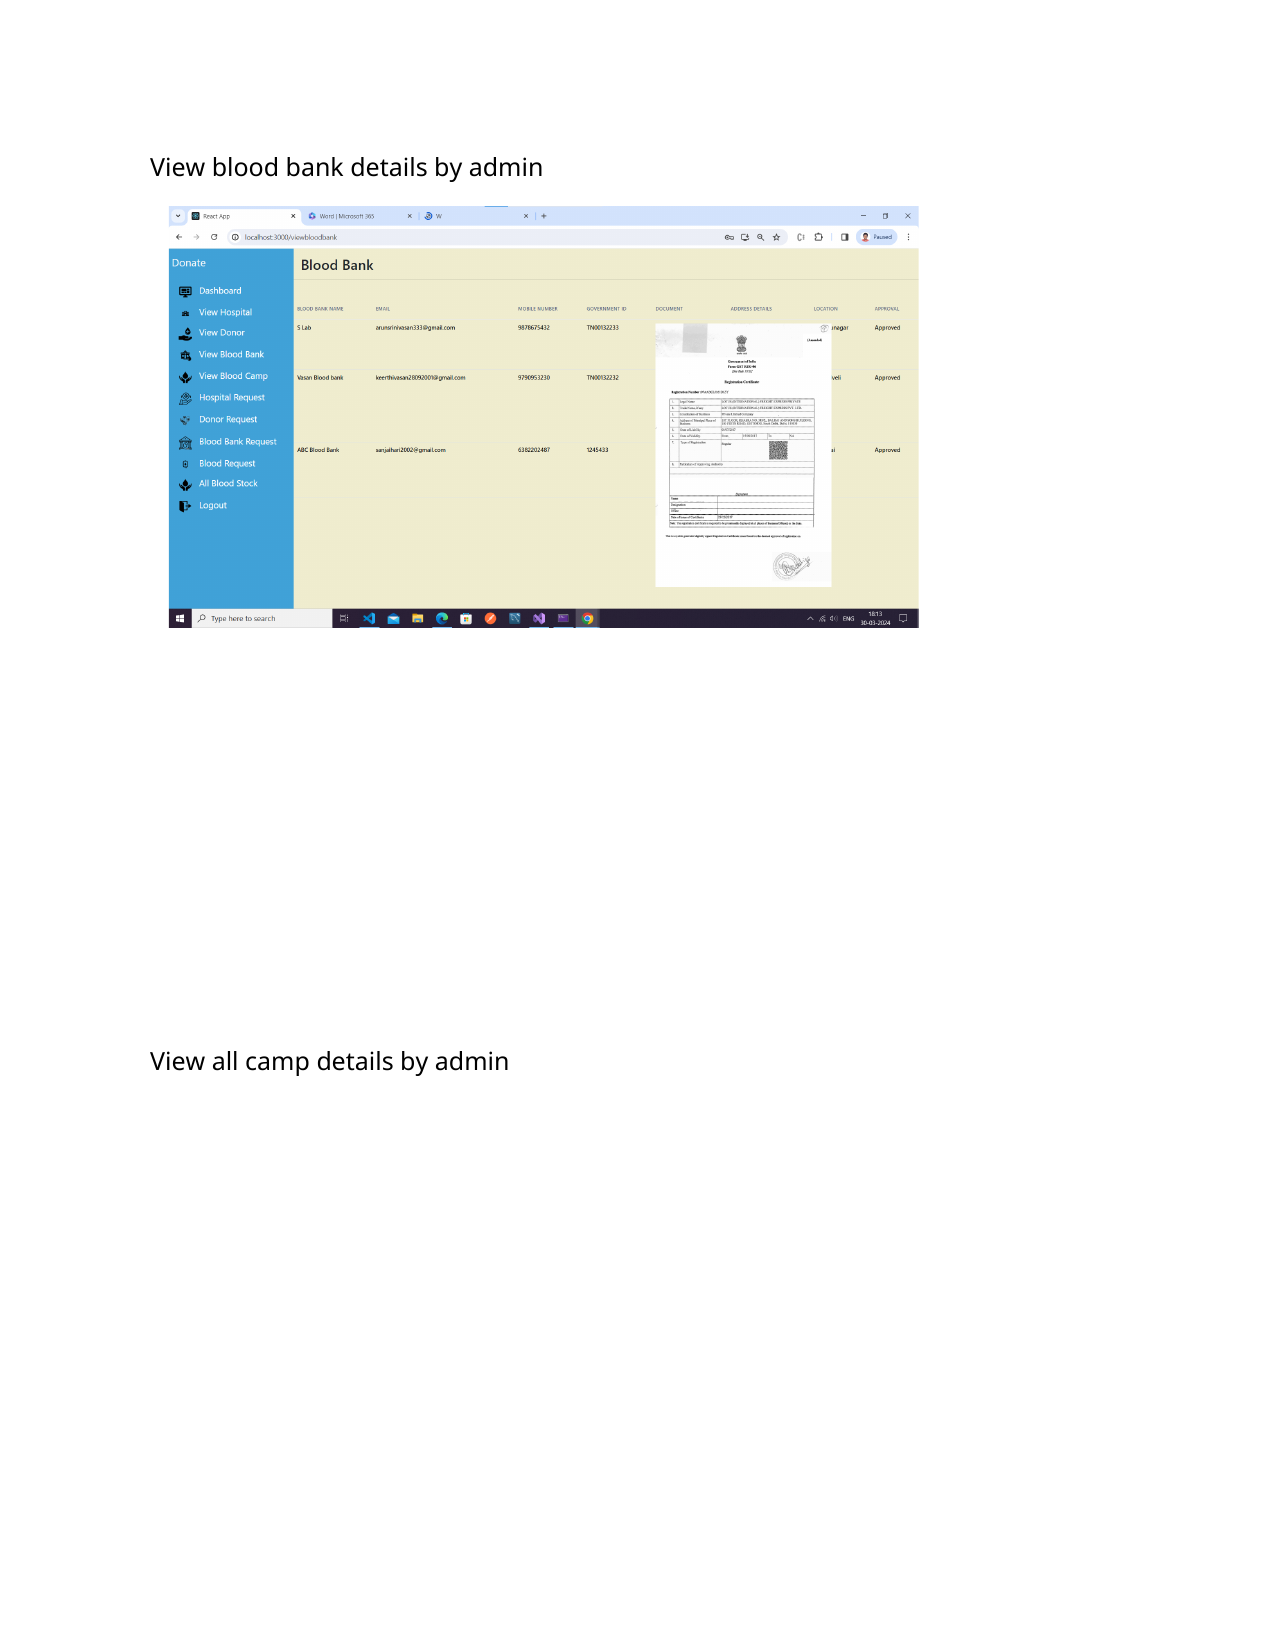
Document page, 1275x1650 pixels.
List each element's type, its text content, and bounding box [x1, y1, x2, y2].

text View all camp details by admin [150, 1043, 1125, 1077]
text View blood bank details by admin [150, 150, 1125, 184]
